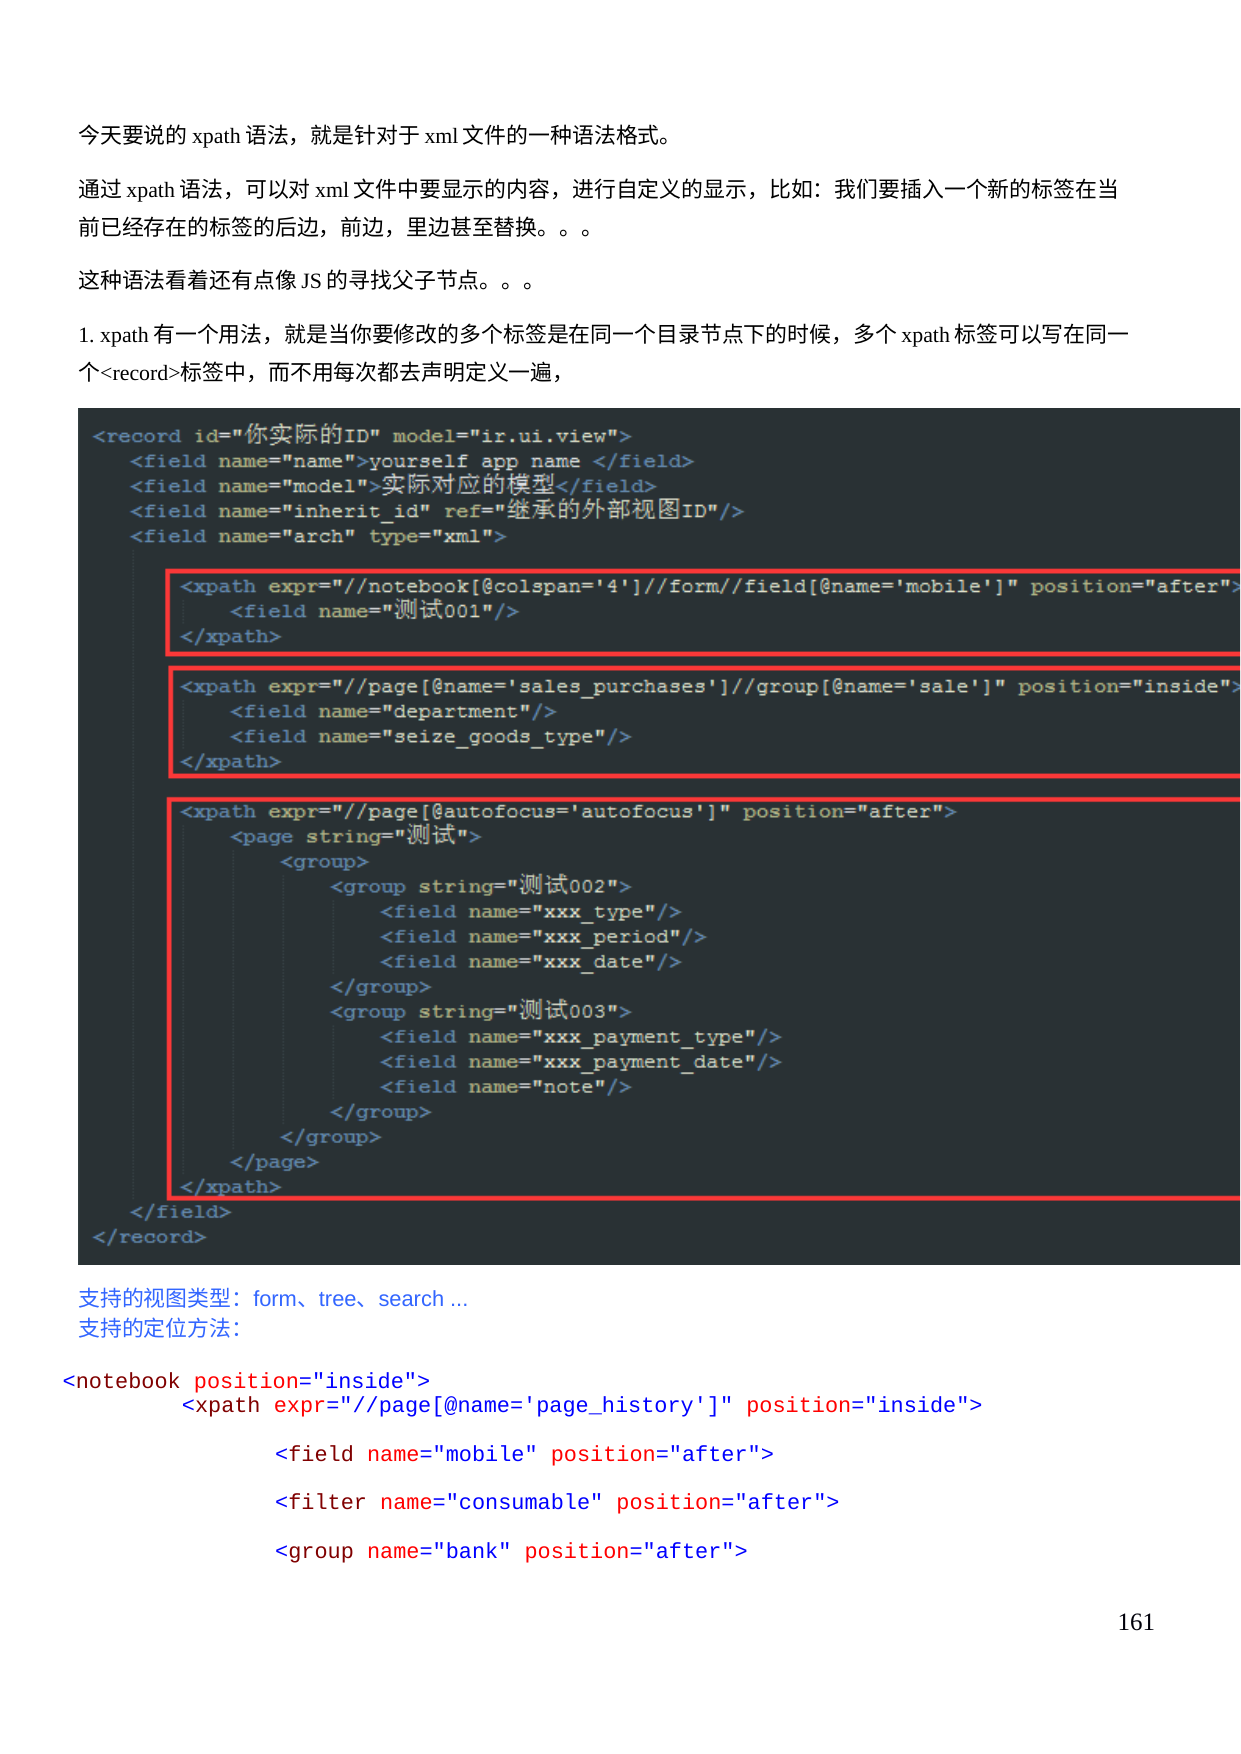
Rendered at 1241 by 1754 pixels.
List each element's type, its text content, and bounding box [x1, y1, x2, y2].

picture [78, 408, 1241, 1265]
text 支持的视图类型：form、tree、search ... [78, 1286, 1139, 1311]
text 1. xpath有一个用法，就是当你要修改的多个标签是在同一个目录节点下的时候，多个xpath标签可以写在同一个<record>标签中，而不用每次都去声明定义一遍， [78, 317, 1139, 386]
text <group name="bank" position="after"> [62, 1540, 1155, 1565]
text 支持的定位方法： [78, 1316, 1139, 1341]
text <notebook position="inside"> [62, 1370, 1155, 1394]
text 这种语法看着还有点像JS的寻找父子节点。。。 [78, 263, 1139, 295]
text 今天要说的xpath语法，就是针对于xml文件的一种语法格式。 [78, 118, 1139, 150]
text 通过xpath语法，可以对xml文件中要显示的内容，进行自定义的显示，比如：我们要插入一个新的标签在当前已经存在的标签的后边，前边，里边甚至替换。。。 [78, 172, 1139, 241]
text <xpath expr="//page[@name='page_history']" position="inside"> [62, 1394, 1155, 1419]
text <field name="mobile" position="after"> [62, 1443, 1155, 1468]
text <filter name="consumable" position="after"> [62, 1491, 1155, 1516]
